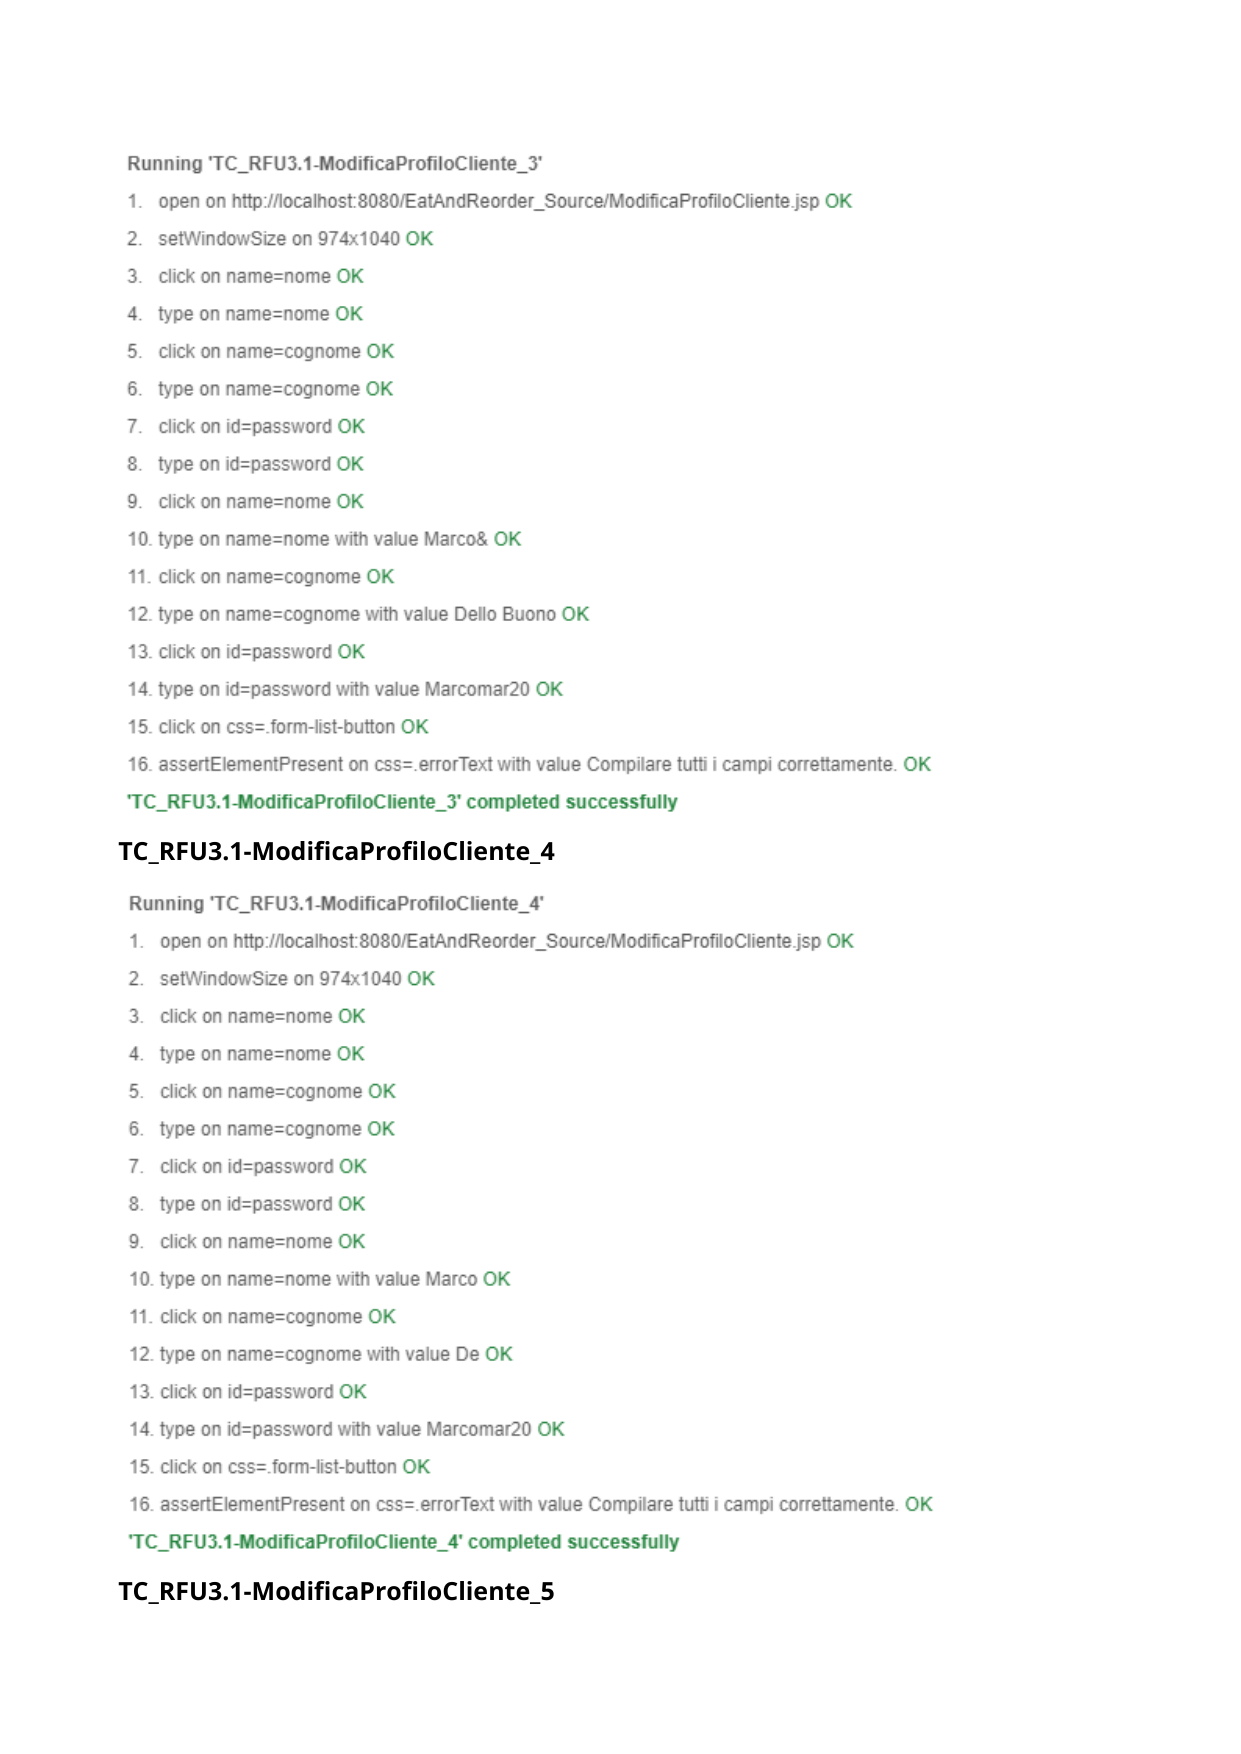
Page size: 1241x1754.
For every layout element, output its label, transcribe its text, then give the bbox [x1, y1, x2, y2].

picture [118, 887, 945, 1555]
text TC_RFU3.1-ModificaProfiloCliente_4 [118, 834, 1122, 868]
text TC_RFU3.1-ModificaProfiloCliente_5 [118, 1573, 1122, 1607]
picture [118, 147, 948, 815]
